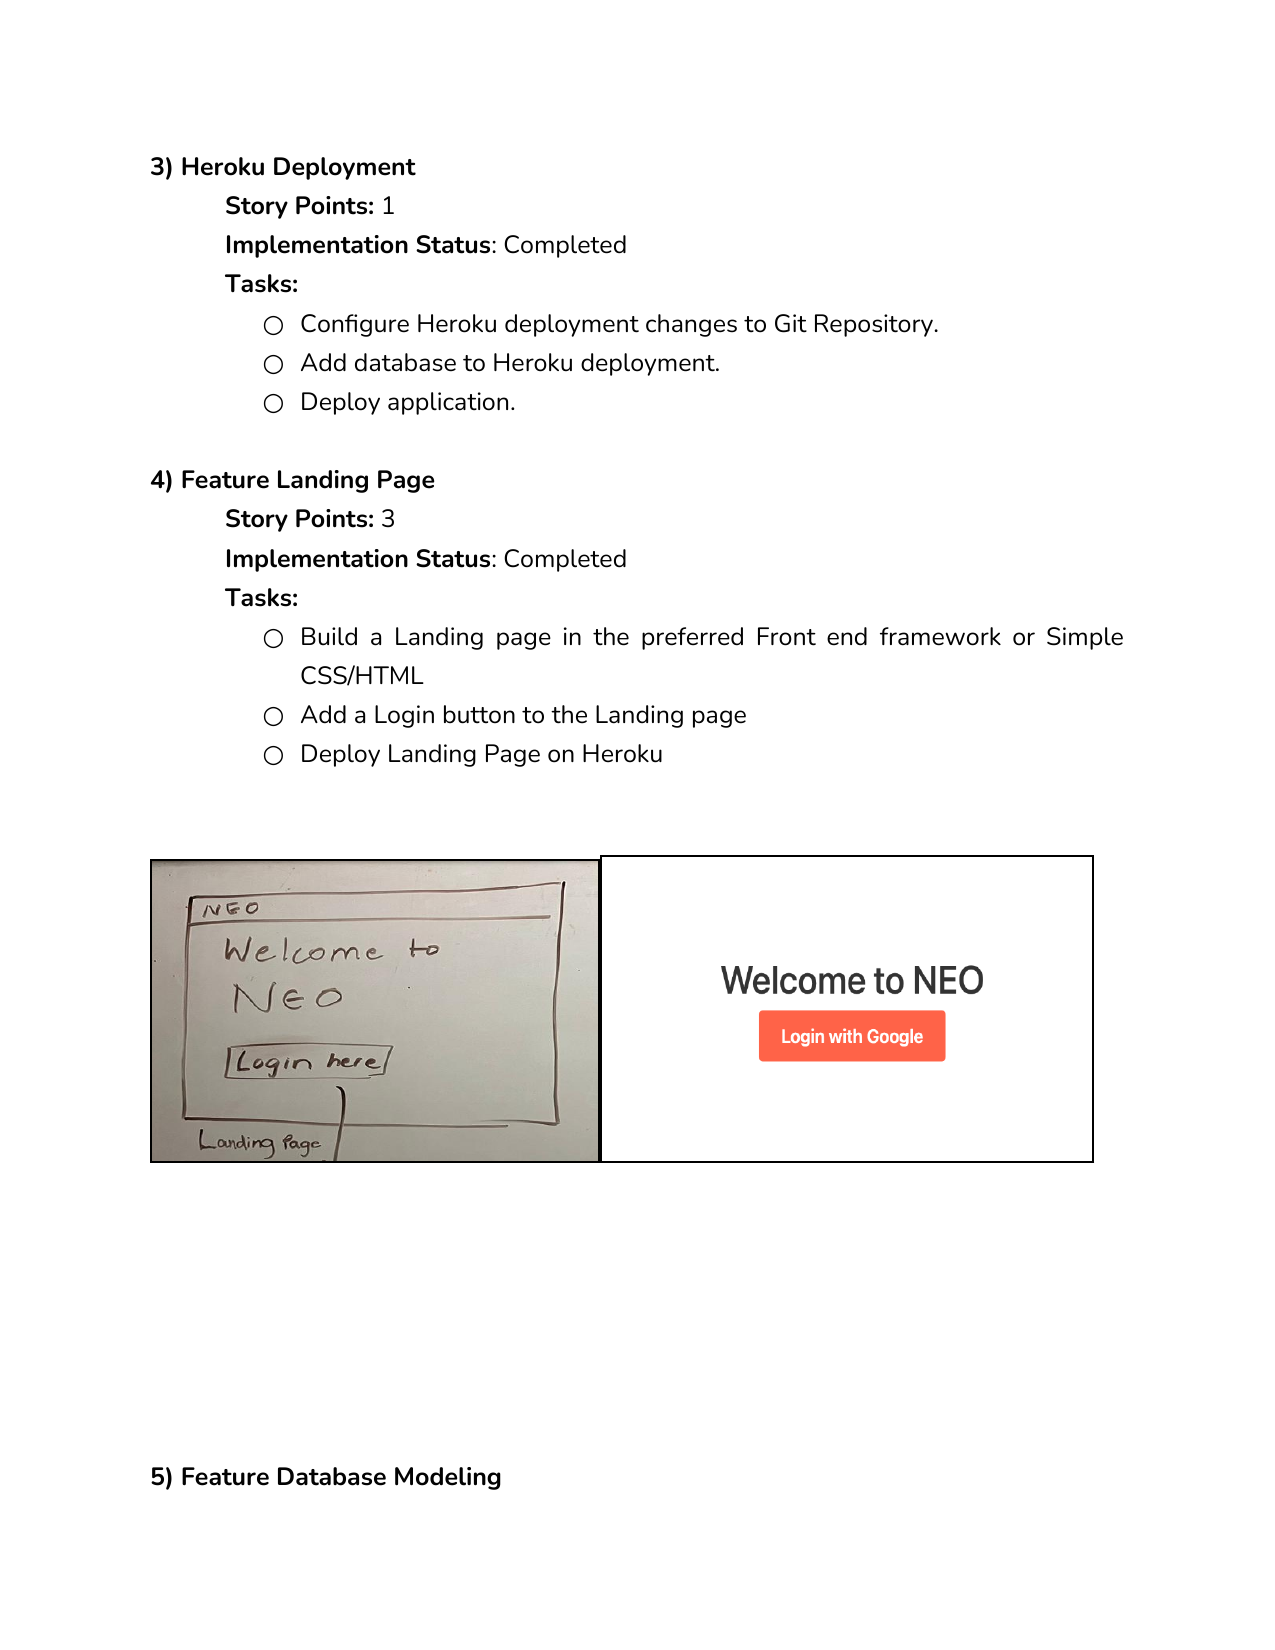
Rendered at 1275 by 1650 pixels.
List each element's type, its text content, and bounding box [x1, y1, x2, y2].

text Story Points: 1 [150, 189, 1125, 223]
list Deploy application. [262, 385, 1125, 419]
picture [602, 857, 1092, 1161]
text 3) Heroku Deployment [150, 150, 1125, 184]
picture [152, 861, 598, 1161]
list Add database to Heroku deployment. [262, 346, 1125, 380]
text Implementation Status: Completed [150, 542, 1125, 576]
list Deploy Landing Page on Heroku [262, 737, 1125, 772]
text Tasks: [225, 581, 1125, 615]
text Tasks: [150, 267, 1125, 302]
text 4) Feature Landing Page [150, 463, 1125, 497]
text Implementation Status: Completed [150, 228, 1125, 262]
list Build a Landing page in the preferred Front end framework or Simple CSS/HTML [262, 620, 1125, 693]
text Story Points: 3 [150, 502, 1125, 537]
list Add a Login button to the Landing page [262, 698, 1125, 732]
list Configure Heroku deployment changes to Git Repository. [262, 307, 1125, 341]
text 5) Feature Database Modeling [150, 1460, 1125, 1494]
